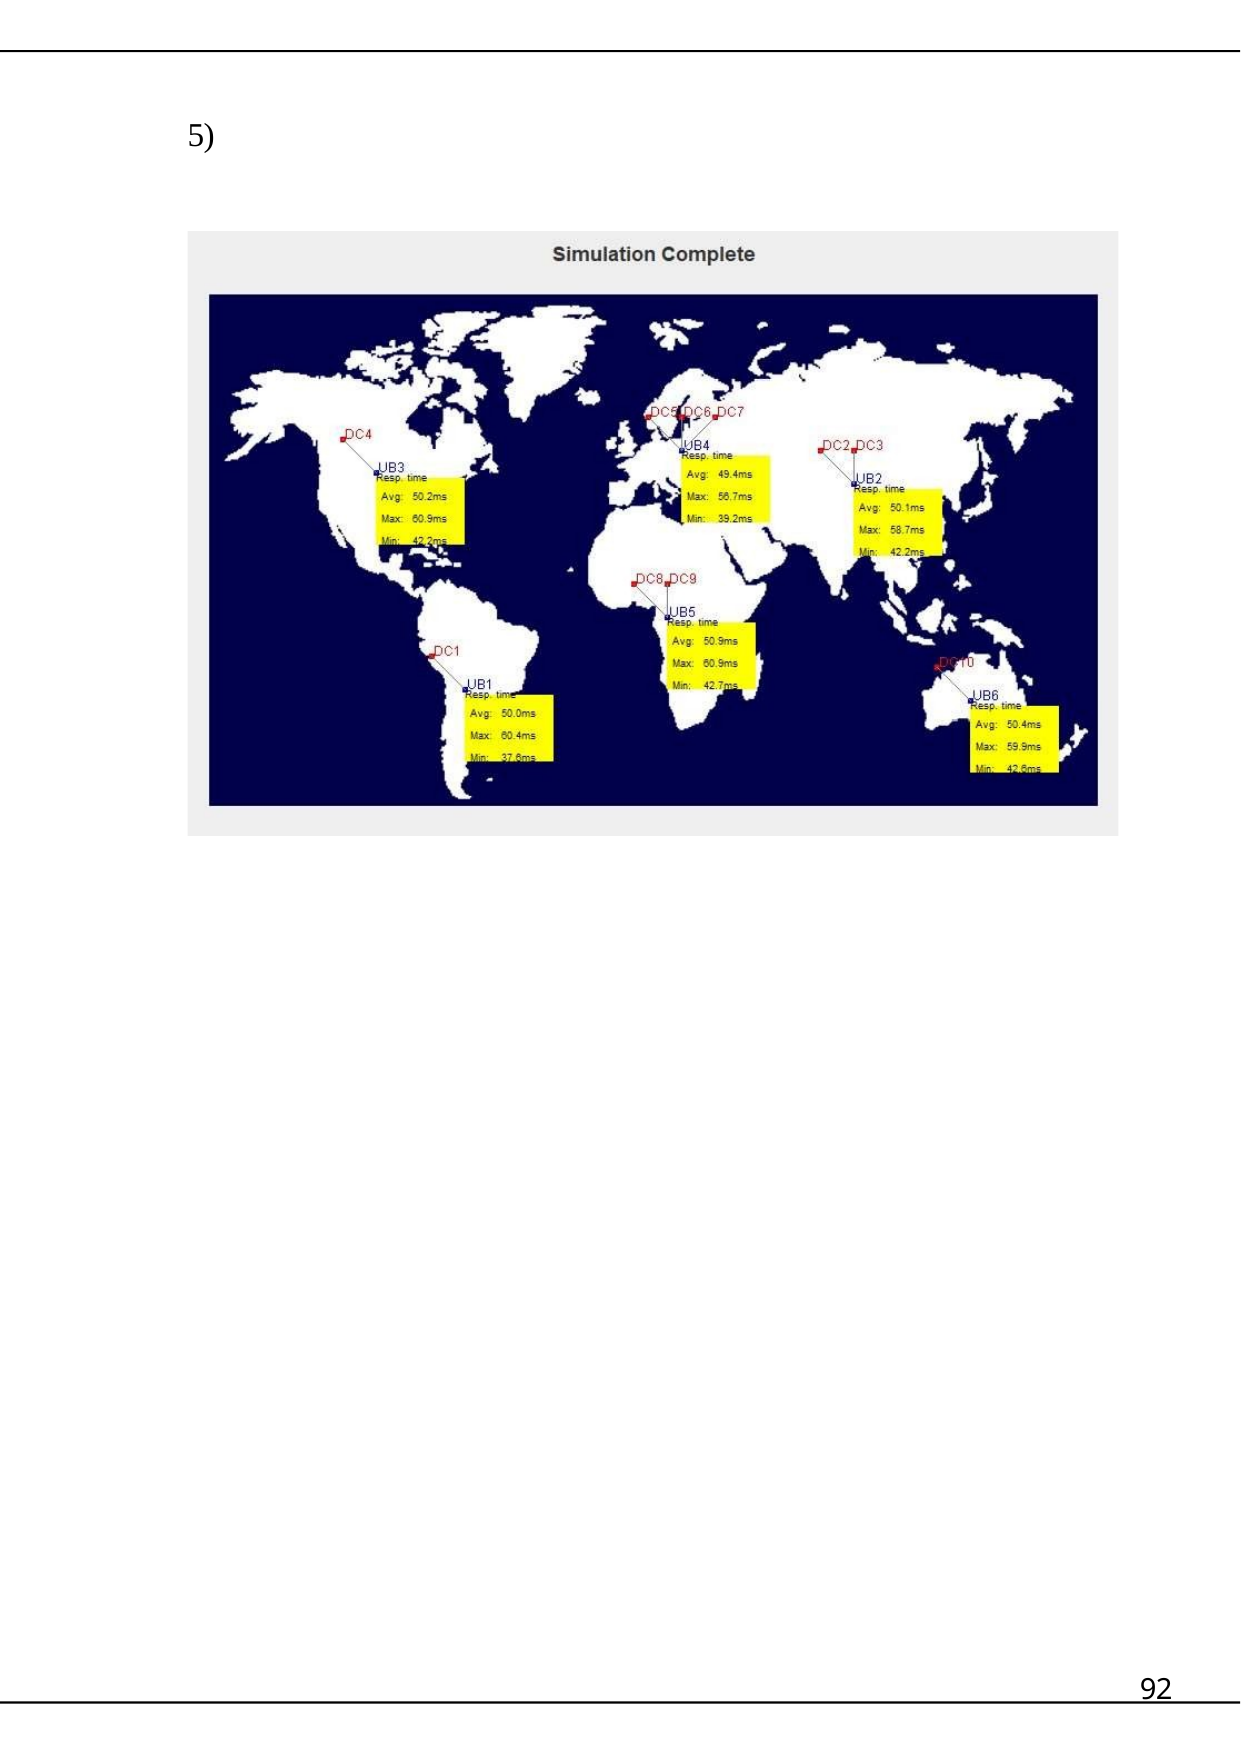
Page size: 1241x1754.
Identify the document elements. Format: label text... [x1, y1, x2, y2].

picture [187, 231, 1119, 836]
text 5) [187, 116, 1198, 154]
